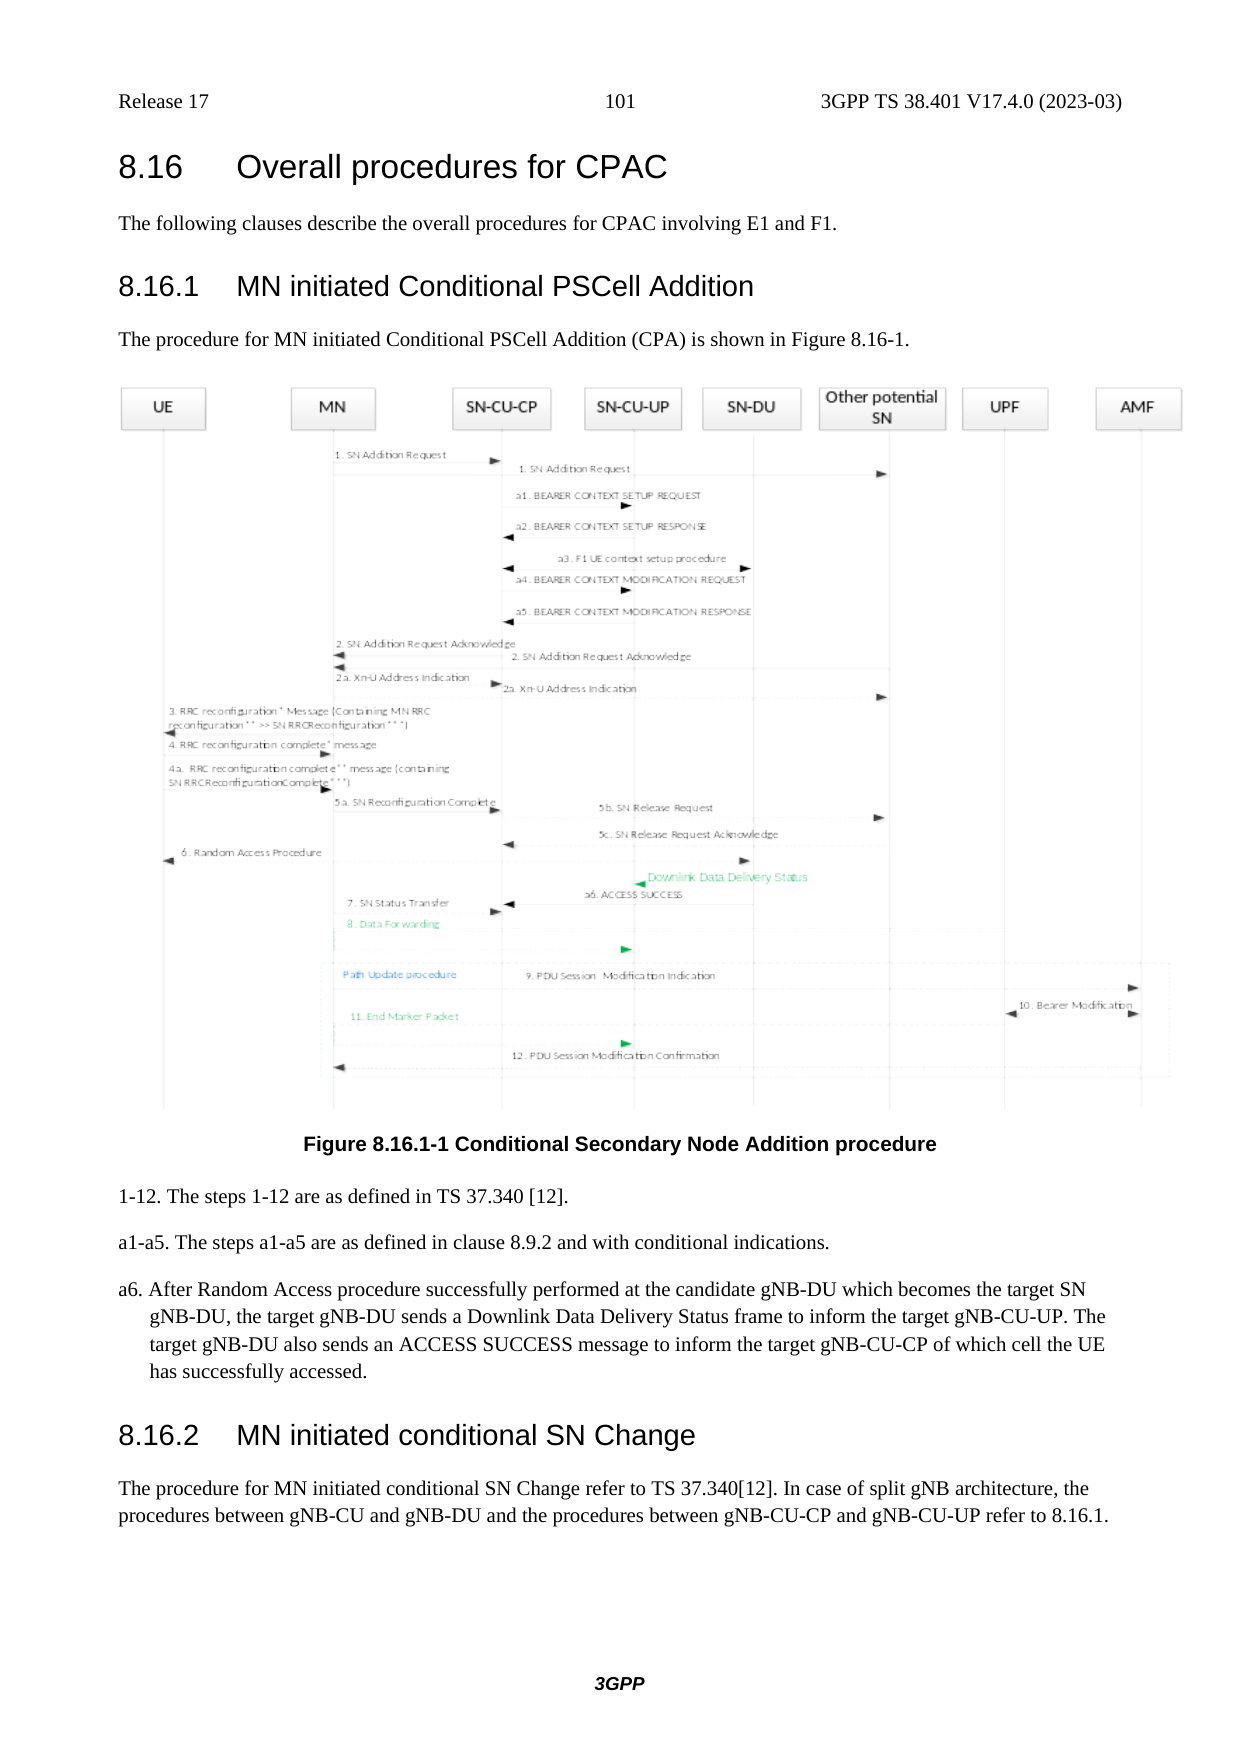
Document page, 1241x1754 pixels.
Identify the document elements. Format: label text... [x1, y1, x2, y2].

text The procedure for MN initiated conditional SN Change refer to TS 37.340[12]. In case of split gNB architecture, the procedures between gNB-CU and gNB-DU and the procedures between gNB-CU-CP and gNB-CU-UP refer to 8.16.1. [118, 1476, 1122, 1527]
subtitle 8.16 Overall procedures for CPAC [118, 147, 1122, 186]
text Figure 8.16.1-1 Conditional Secondary Node Addition procedure [118, 1131, 1122, 1155]
text 1-12. The steps 1-12 are as defined in TS 37.340 [12]. [118, 1184, 1122, 1208]
text The following clauses describe the overall procedures for CPAC involving E1 and F1. [118, 210, 1122, 234]
subtitle 8.16.1 MN initiated Conditional PSCell Addition [118, 269, 1122, 303]
text The procedure for MN initiated Conditional PSCell Addition (CPA) is shown in Figure 8.16-1. [118, 327, 1122, 351]
text a1-a5. The steps a1-a5 are as defined in clause 8.9.2 and with conditional indications. [118, 1230, 1122, 1254]
text a6. After Random Access procedure successfully performed at the candidate gNB-DU which becomes the target SN gNB-DU, the target gNB-DU sends a Downlink Data Delivery Status frame to inform the target gNB-CU-UP. The target gNB-DU also sends an ACCESS SUCCESS message to inform the target gNB-CU-CP of which cell the UE has successfully accessed. [118, 1277, 1122, 1383]
subtitle 8.16.2 MN initiated conditional SN Change [118, 1418, 1122, 1452]
